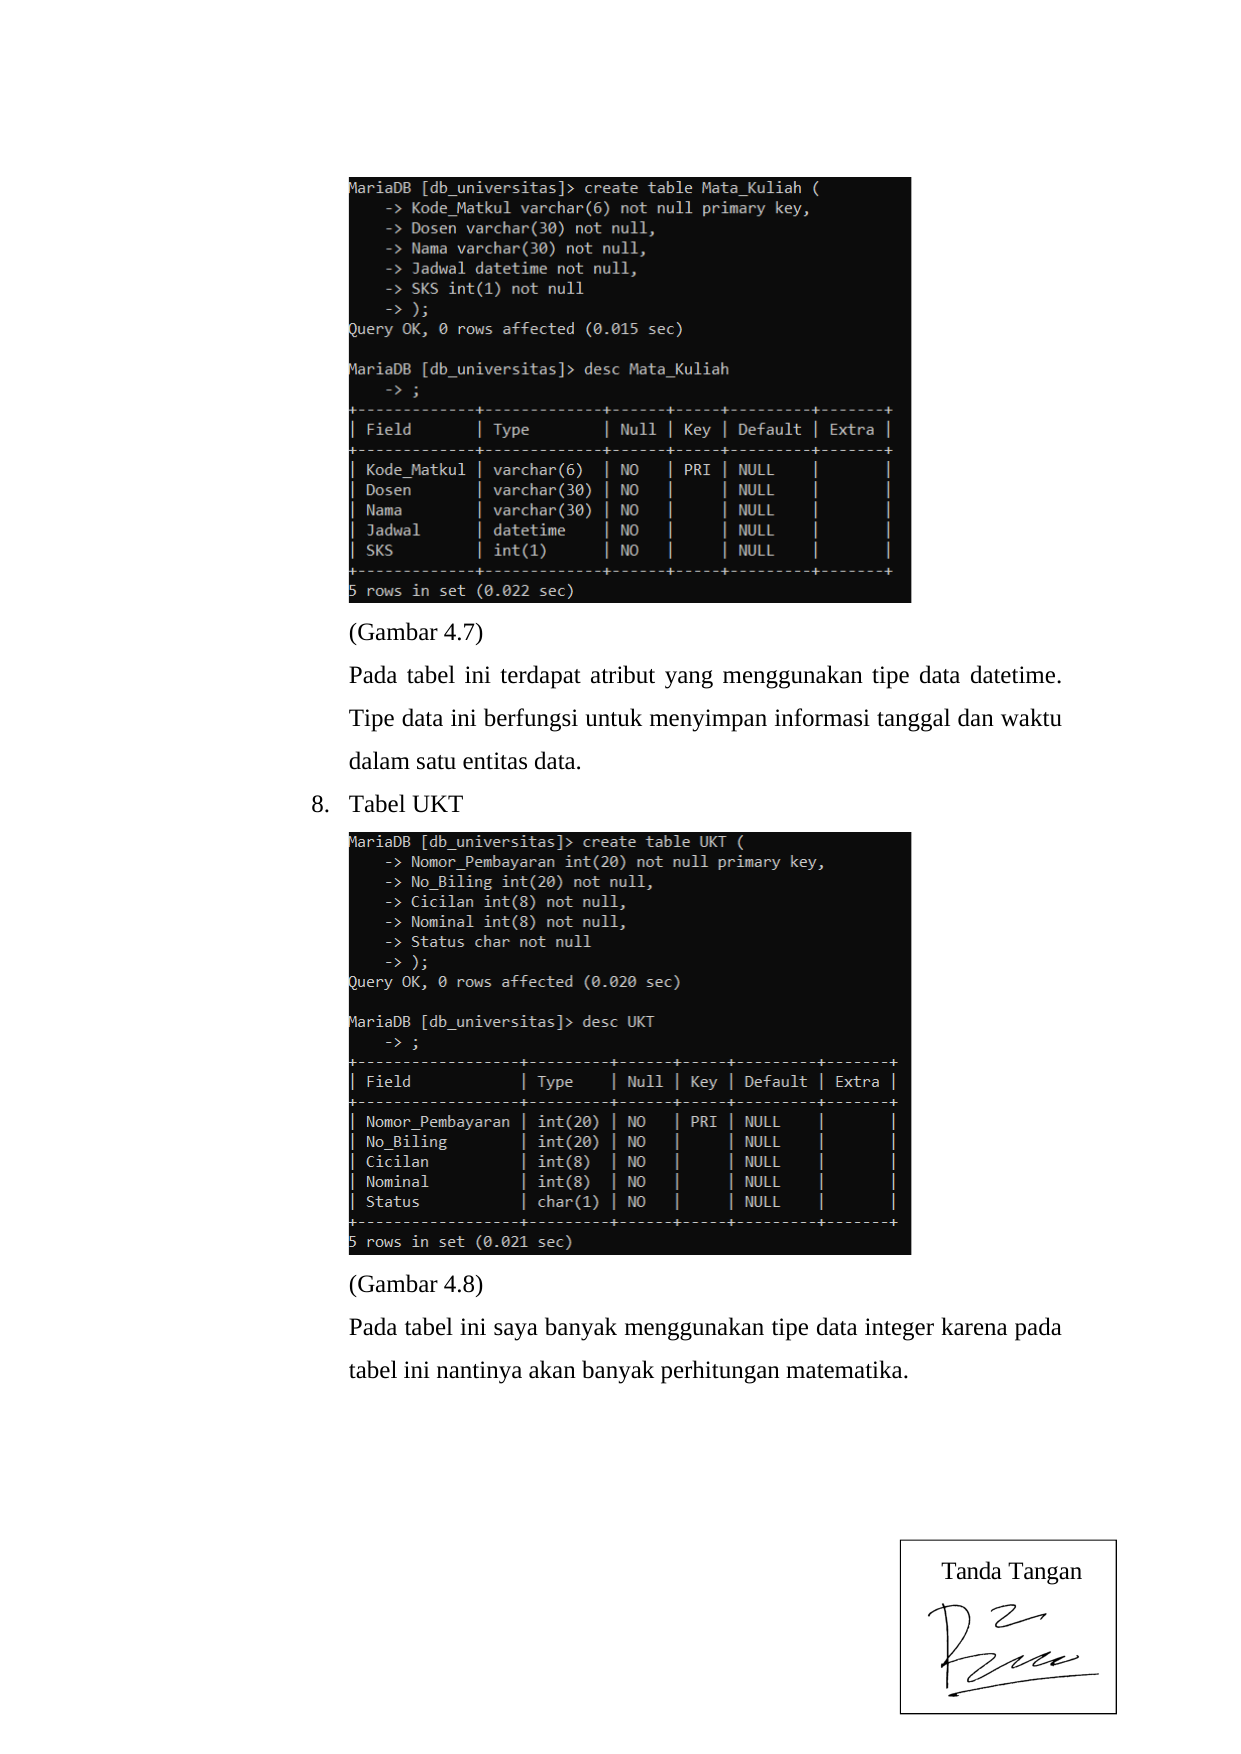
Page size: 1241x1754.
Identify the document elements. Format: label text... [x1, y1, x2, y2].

list Pada tabel ini terdapat atribut yang menggunakan tipe data datetime. Tipe data ini berfungsi untuk menyimpan informasi tanggal dan waktu dalam satu entitas data. [349, 660, 1063, 775]
picture [348, 177, 912, 603]
picture [348, 832, 912, 1255]
list (Gambar 4.7) [349, 617, 1063, 646]
list (Gambar 4.8) [349, 1269, 1063, 1298]
list Tabel UKT [311, 789, 1063, 818]
list Pada tabel ini saya banyak menggunakan tipe data integer karena pada tabel ini nantinya akan banyak perhitungan matematika. [349, 1312, 1063, 1384]
